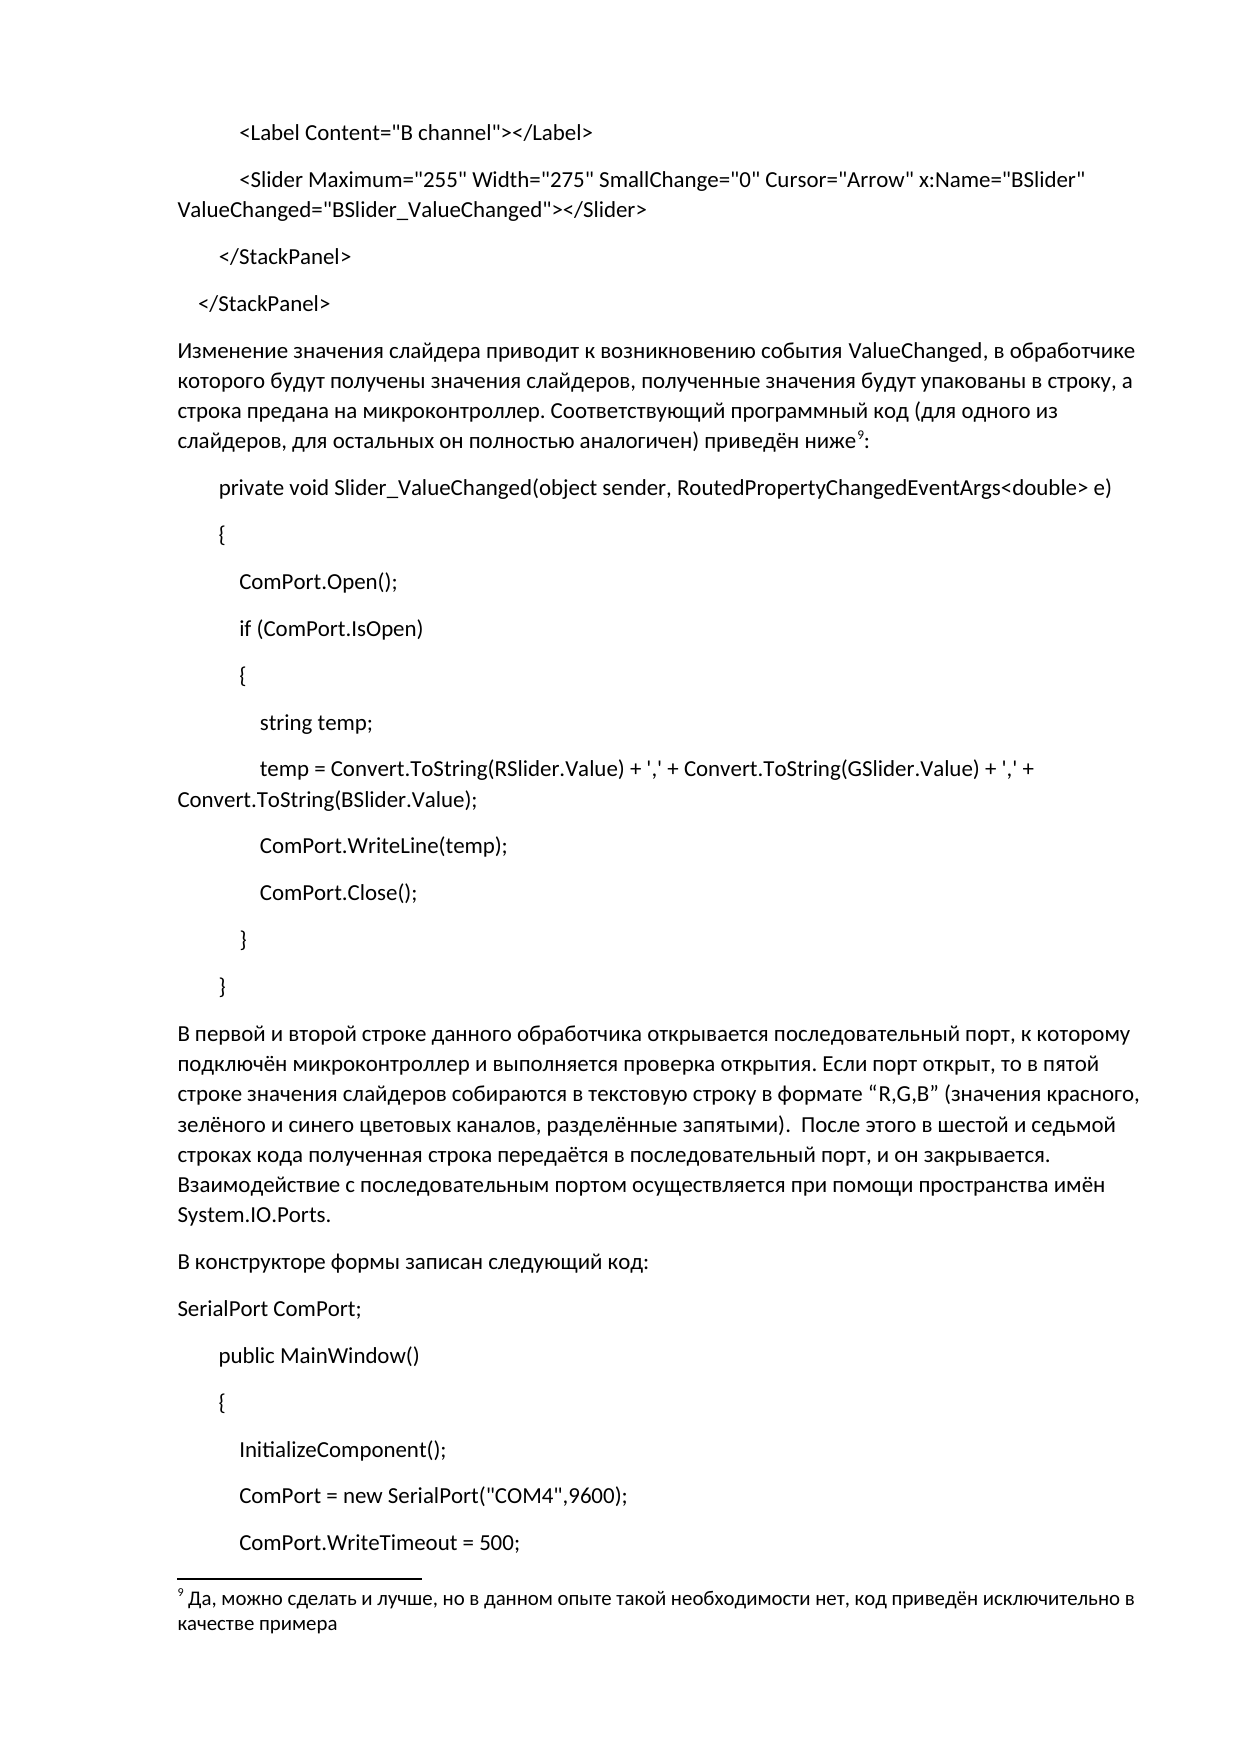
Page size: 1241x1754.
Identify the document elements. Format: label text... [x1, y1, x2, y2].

text ComPort.WriteTimeout = 500; [177, 1528, 1152, 1557]
text InitializeComponent(); [177, 1435, 1152, 1463]
text Изменение значения слайдера приводит к возникновению события ValueChanged, в обработчике которого будут получены значения слайдеров, полученные значения будут упакованы в строку, а строка предана на микроконтроллер. Соответствующий программный код (для одного из слайдеров, для остальных он полностью аналогичен) приведён ниже: [177, 336, 1152, 454]
text if (ComPort.IsOpen) [177, 614, 1152, 642]
text string temp; [177, 708, 1152, 736]
text ComPort.Close(); [177, 878, 1152, 907]
text } [177, 972, 1152, 1000]
text <Slider Maximum="255" Width="275" SmallChange="0" Cursor="Arrow" x:Name="BSlider" ValueChanged="BSlider_ValueChanged"></Slider> [177, 165, 1152, 223]
text </StackPanel> [177, 289, 1152, 317]
text В первой и второй строке данного обработчика открывается последовательный порт, к которому подключён микроконтроллер и выполняется проверка открытия. Если порт открыт, то в пятой строке значения слайдеров собираются в текстовую строку в формате “R,G,B” (значения красного, зелёного и синего цветовых каналов, разделённые запятыми). После этого в шестой и седьмой строках кода полученная строка передаётся в последовательный порт, и он закрывается. Взаимодействие с последовательным портом осуществляется при помощи пространства имён System.IO.Ports. [177, 1019, 1152, 1228]
text { [177, 520, 1152, 548]
text temp = Convert.ToString(RSlider.Value) + ',' + Convert.ToString(GSlider.Value) + ',' + Convert.ToString(BSlider.Value); [177, 754, 1152, 813]
text { [177, 1388, 1152, 1416]
text private void Slider_ValueChanged(object sender, RoutedPropertyChangedEventArgs<double> e) [177, 473, 1152, 501]
text SerialPort ComPort; [177, 1294, 1152, 1322]
text public MainWindow() [177, 1341, 1152, 1369]
text В конструкторе формы записан следующий код: [177, 1247, 1152, 1275]
text { [177, 661, 1152, 689]
text } [177, 925, 1152, 953]
text </StackPanel> [177, 242, 1152, 270]
text ComPort = new SerialPort("COM4",9600); [177, 1482, 1152, 1510]
text ComPort.Open(); [177, 567, 1152, 595]
text ComPort.WriteLine(temp); [177, 832, 1152, 860]
text <Label Content="B channel"></Label> [177, 118, 1152, 146]
